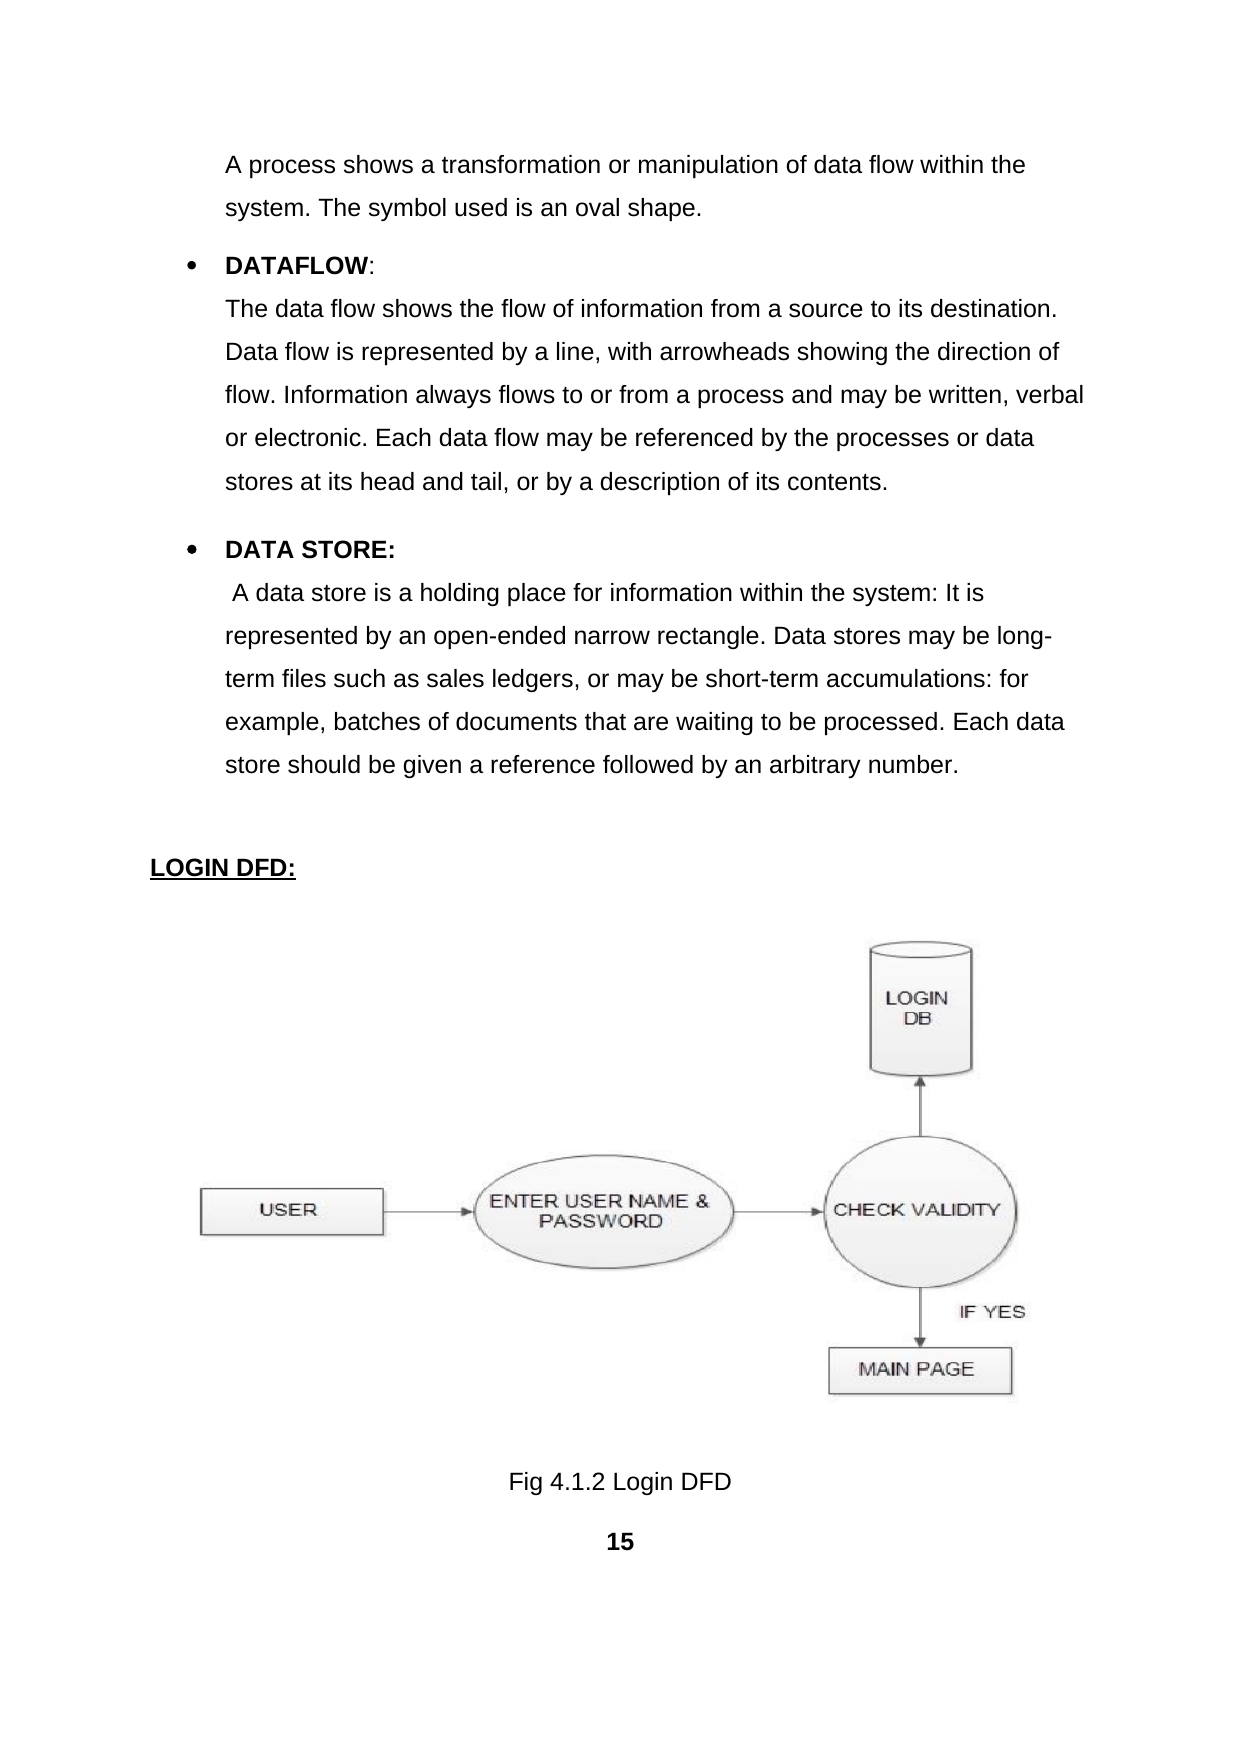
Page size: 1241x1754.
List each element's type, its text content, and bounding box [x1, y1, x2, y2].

text Fig 4.1.2 Login DFD [150, 1467, 1090, 1496]
list A data store is a holding place for information within the system: It is represented by an open-ended narrow rectangle. Data stores may be long-term files such as sales ledgers, or may be short-term accumulations: for example, batches of documents that are waiting to be processed. Each data store should be given a reference followed by an arbitrary number. [225, 578, 1090, 779]
text LOGIN DFD: [150, 853, 1090, 882]
list A process shows a transformation or manipulation of data flow within the system. The symbol used is an oval shape. [225, 150, 1090, 222]
list DATA STORE: [187, 535, 1090, 563]
picture [162, 913, 1078, 1437]
text 15 [150, 1527, 1090, 1555]
list DATAFLOW: [187, 251, 1090, 279]
list The data flow shows the flow of information from a source to its destination. Data flow is represented by a line, with arrowheads showing the direction of flow. Information always flows to or from a process and may be written, verbal or electronic. Each data flow may be referenced by the processes or data stores at its head and tail, or by a description of its contents. [225, 294, 1090, 495]
